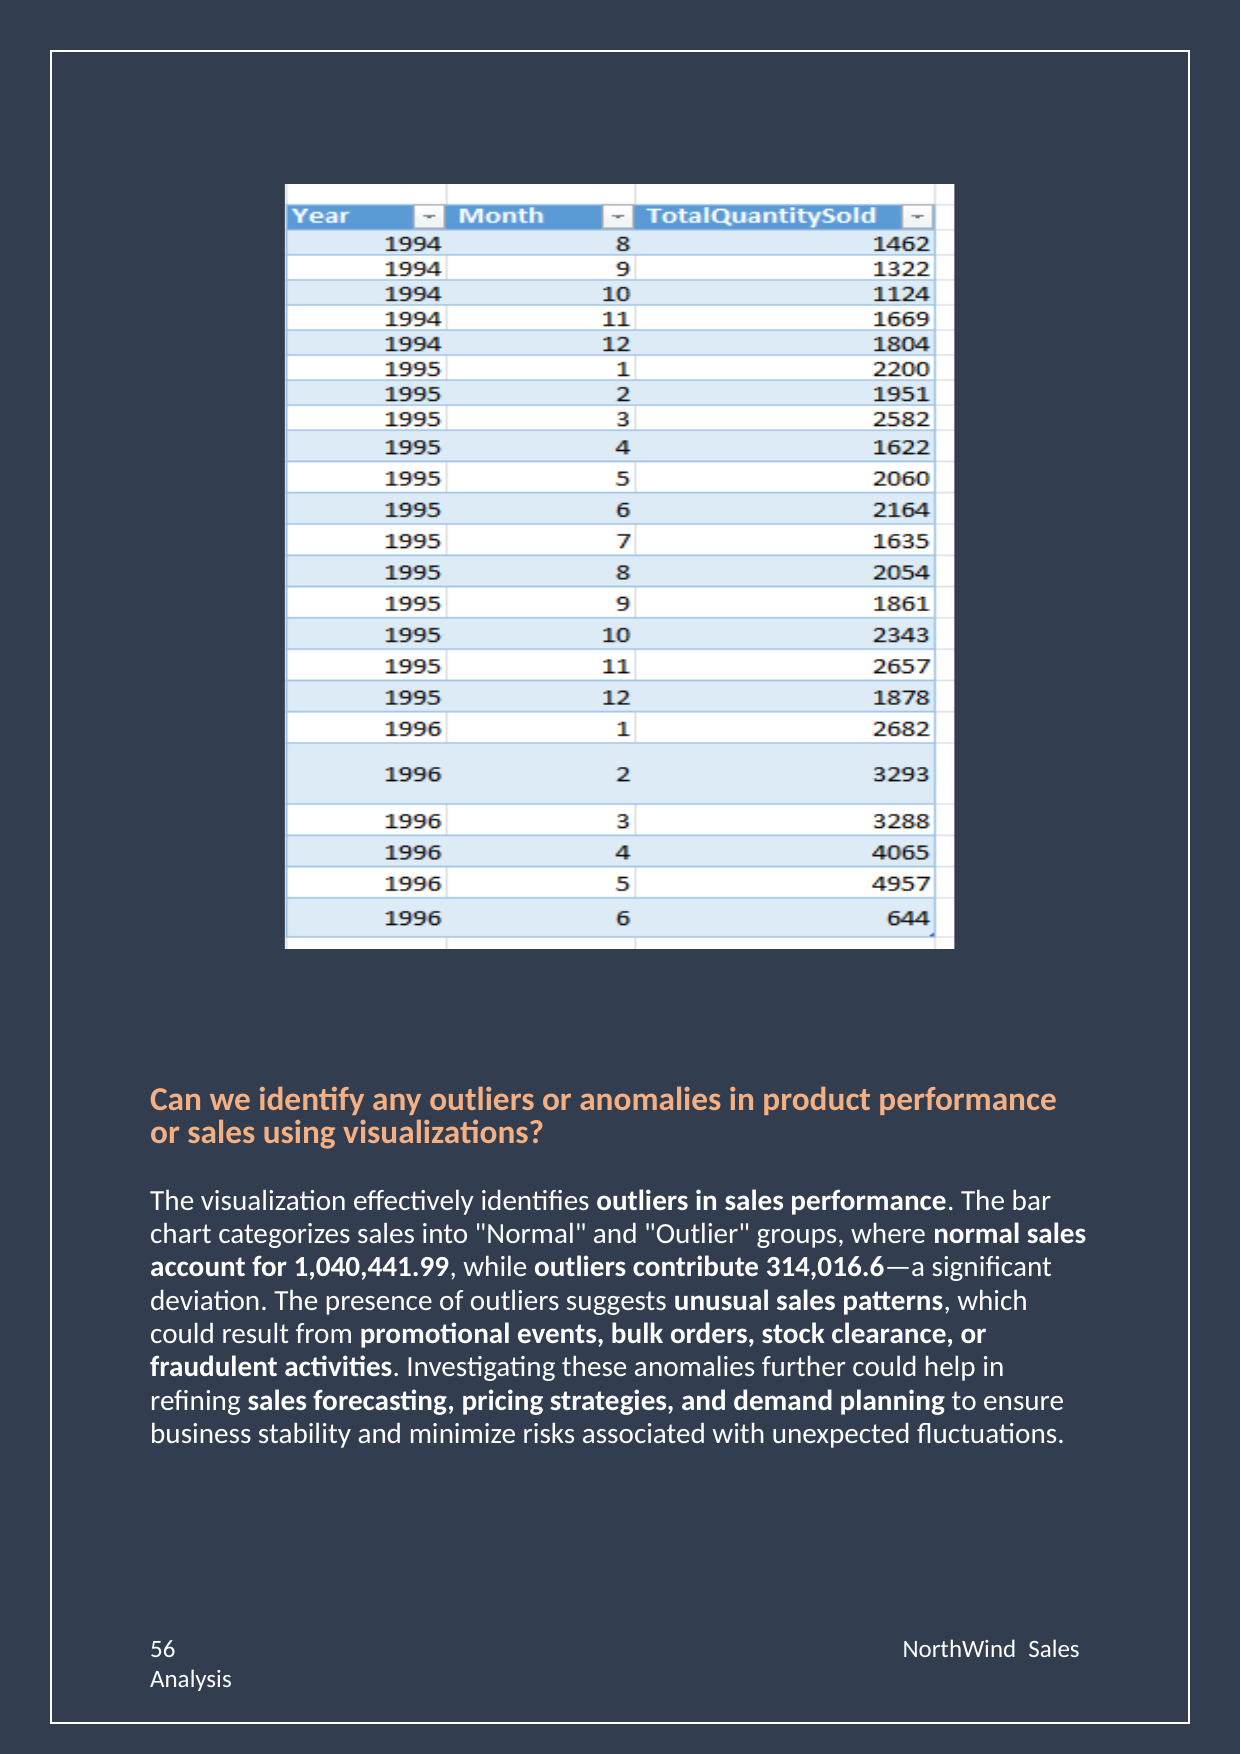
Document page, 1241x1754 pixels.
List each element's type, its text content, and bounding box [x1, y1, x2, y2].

picture [284, 184, 955, 949]
text The visualization effectively identifies outliers in sales performance. The bar chart categorizes sales into "Normal" and "Outlier" groups, where normal sales account for 1,040,441.99, while outliers contribute 314,016.6—a significant deviation. The presence of outliers suggests unusual sales patterns, which could result from promotional events, bulk orders, stock clearance, or fraudulent activities. Investigating these anomalies further could help in refining sales forecasting, pricing strategies, and demand planning to ensure business stability and minimize risks associated with unexpected fluctuations. [150, 1183, 1090, 1450]
text Can we identify any outliers or anomalies in product performance or sales using visualizations? [150, 1083, 1090, 1150]
